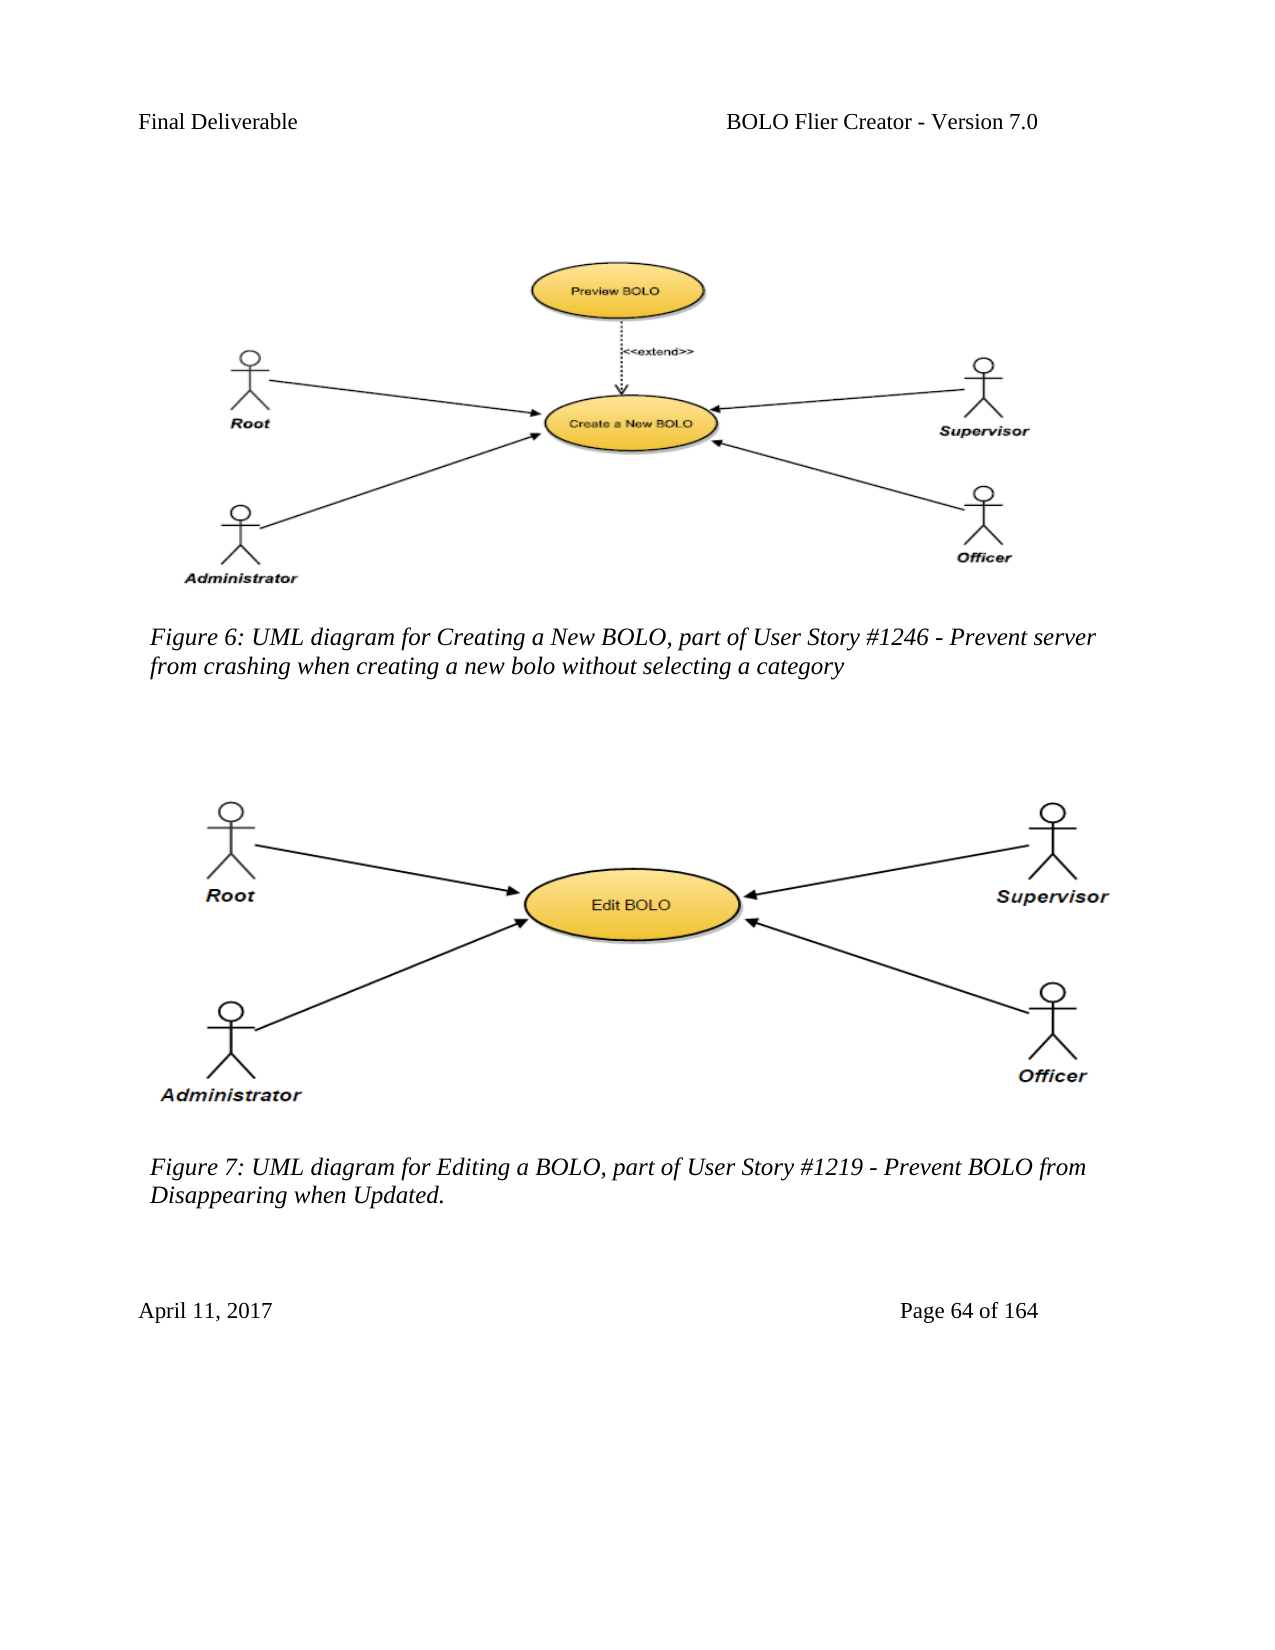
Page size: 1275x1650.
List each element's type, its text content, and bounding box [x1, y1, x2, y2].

text Figure 7: UML diagram for Editing a BOLO, part of User Story #1219 - Prevent BOLO from Disappearing when Updated. [150, 1152, 1125, 1209]
picture [150, 767, 1125, 1131]
text Figure 6: UML diagram for Creating a New BOLO, part of User Story #1246 - Prevent server from crashing when creating a new bolo without selecting a category [150, 622, 1125, 680]
picture [150, 235, 1125, 602]
